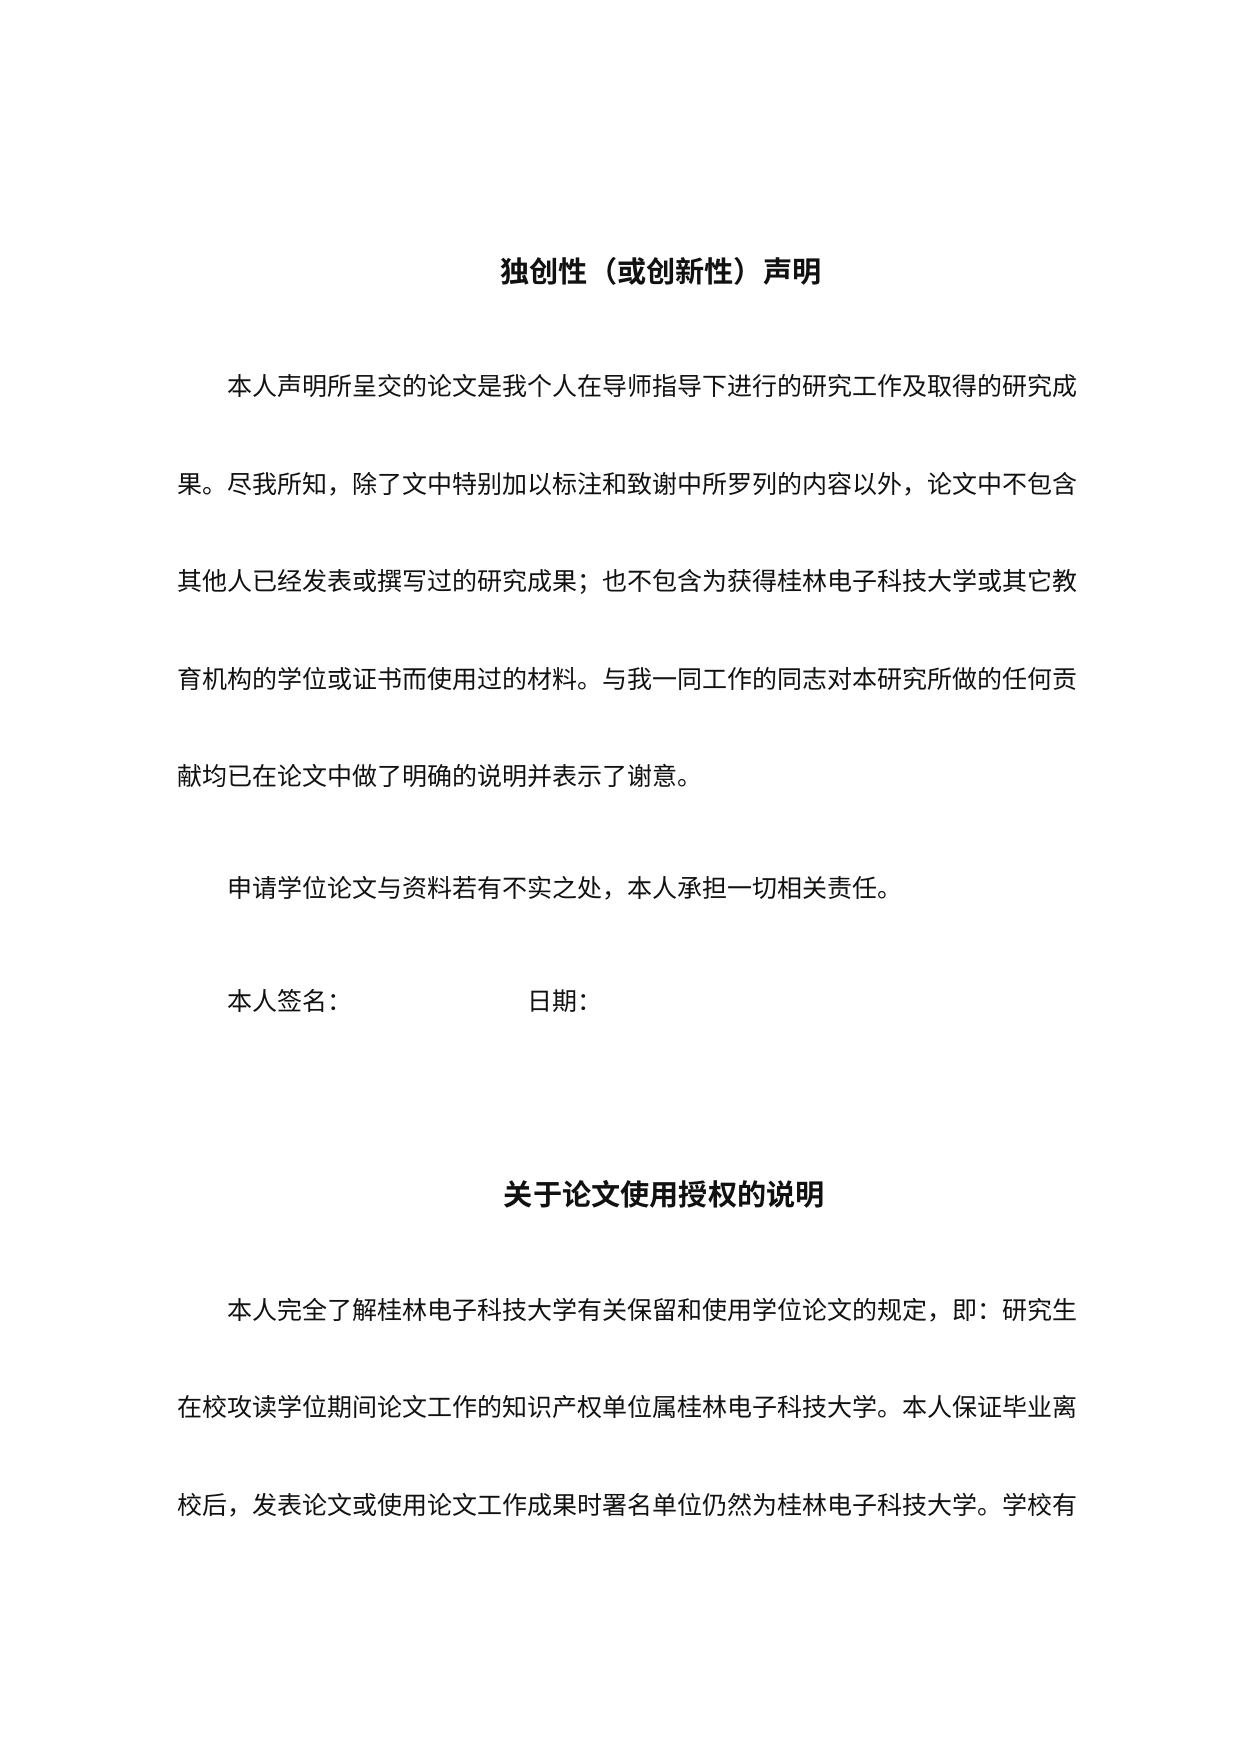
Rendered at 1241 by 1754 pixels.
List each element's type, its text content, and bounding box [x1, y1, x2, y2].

text 申请学位论文与资料若有不实之处，本人承担一切相关责任。 [177, 854, 1092, 919]
text 独创性（或创新性）声明 [177, 237, 1092, 302]
text 关于论文使用授权的说明 [177, 1161, 1092, 1226]
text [177, 1276, 1092, 1536]
text 本人声明所呈交的论文是我个人在导师指导下进行的研究工作及取得的研究成果。尽我所知，除了文中特别加以标注和致谢中所罗列的内容以外，论文中不包含其他人已经发表或撰写过的研究成果；也不包含为获得桂林电子科技大学或其它教育机构的学位或证书而使用过的材料。与我一同工作的同志对本研究所做的任何贡献均已在论文中做了明确的说明并表示了谢意。 [177, 352, 1092, 807]
text 本人签名： 日期： [177, 967, 1092, 1032]
